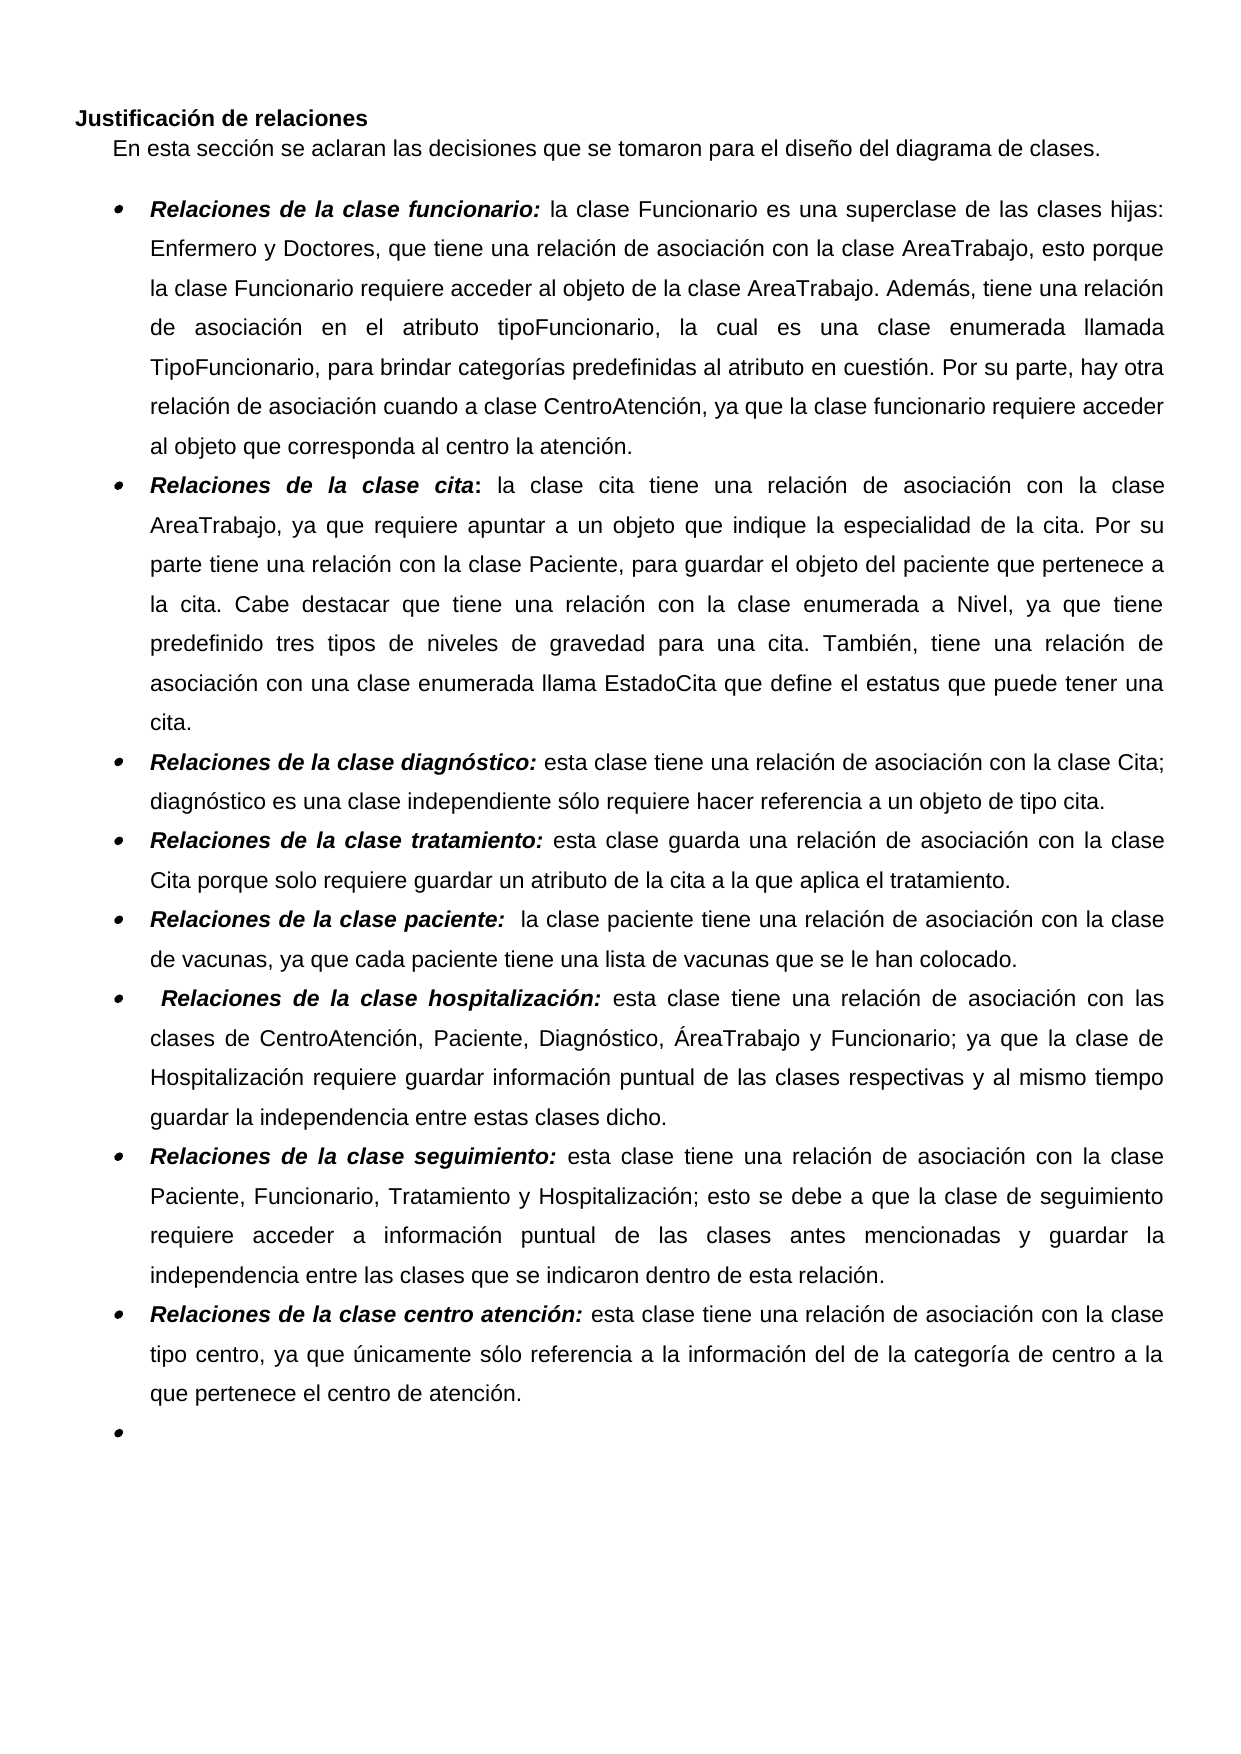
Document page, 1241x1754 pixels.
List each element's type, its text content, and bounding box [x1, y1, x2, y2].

list Relaciones de la clase seguimiento: esta clase tiene una relación de asociación con la clase Paciente, Funcionario, Tratamiento y Hospitalización; esto se debe a que la clase de seguimiento requiere acceder a información puntual de las clases antes mencionadas y guardar la independencia entre las clases que se indicaron dentro de esta relación. [112, 1143, 1165, 1288]
list Relaciones de la clase paciente: la clase paciente tiene una relación de asociación con la clase de vacunas, ya que cada paciente tiene una lista de vacunas que se le han colocado. [112, 906, 1165, 972]
list Relaciones de la clase centro atención: esta clase tiene una relación de asociación con la clase tipo centro, ya que únicamente sólo referencia a la información del de la categoría de centro a la que pertenece el centro de atención. [112, 1301, 1165, 1407]
subtitle Justificación de relaciones [75, 105, 1165, 132]
list Relaciones de la clase diagnóstico: esta clase tiene una relación de asociación con la clase Cita; diagnóstico es una clase independiente sólo requiere hacer referencia a un objeto de tipo cita. [112, 748, 1165, 814]
list Relaciones de la clase cita: la clase cita tiene una relación de asociación con la clase AreaTrabajo, ya que requiere apuntar a un objeto que indique la especialidad de la cita. Por su parte tiene una relación con la clase Paciente, para guardar el objeto del paciente que pertenece a la cita. Cabe destacar que tiene una relación con la clase enumerada a Nivel, ya que tiene predefinido tres tipos de niveles de gravedad para una cita. También, tiene una relación de asociación con una clase enumerada llama EstadoCita que define el estatus que puede tener una cita. [112, 472, 1165, 735]
list Relaciones de la clase tratamiento: esta clase guarda una relación de asociación con la clase Cita porque solo requiere guardar un atributo de la cita a la que aplica el tratamiento. [112, 827, 1165, 893]
text En esta sección se aclaran las decisiones que se tomaron para el diseño del diagrama de clases. [75, 135, 1165, 162]
list Relaciones de la clase hospitalización: esta clase tiene una relación de asociación con las clases de CentroAtención, Paciente, Diagnóstico, ÁreaTrabajo y Funcionario; ya que la clase de Hospitalización requiere guardar información puntual de las clases respectivas y al mismo tiempo guardar la independencia entre estas clases dicho. [112, 985, 1165, 1130]
list Relaciones de la clase funcionario: la clase Funcionario es una superclase de las clases hijas: Enfermero y Doctores, que tiene una relación de asociación con la clase AreaTrabajo, esto porque la clase Funcionario requiere acceder al objeto de la clase AreaTrabajo. Además, tiene una relación de asociación en el atributo tipoFuncionario, la cual es una clase enumerada llamada TipoFuncionario, para brindar categorías predefinidas al atributo en cuestión. Por su parte, hay otra relación de asociación cuando a clase CentroAtención, ya que la clase funcionario requiere acceder al objeto que corresponda al centro la atención. [112, 196, 1165, 459]
